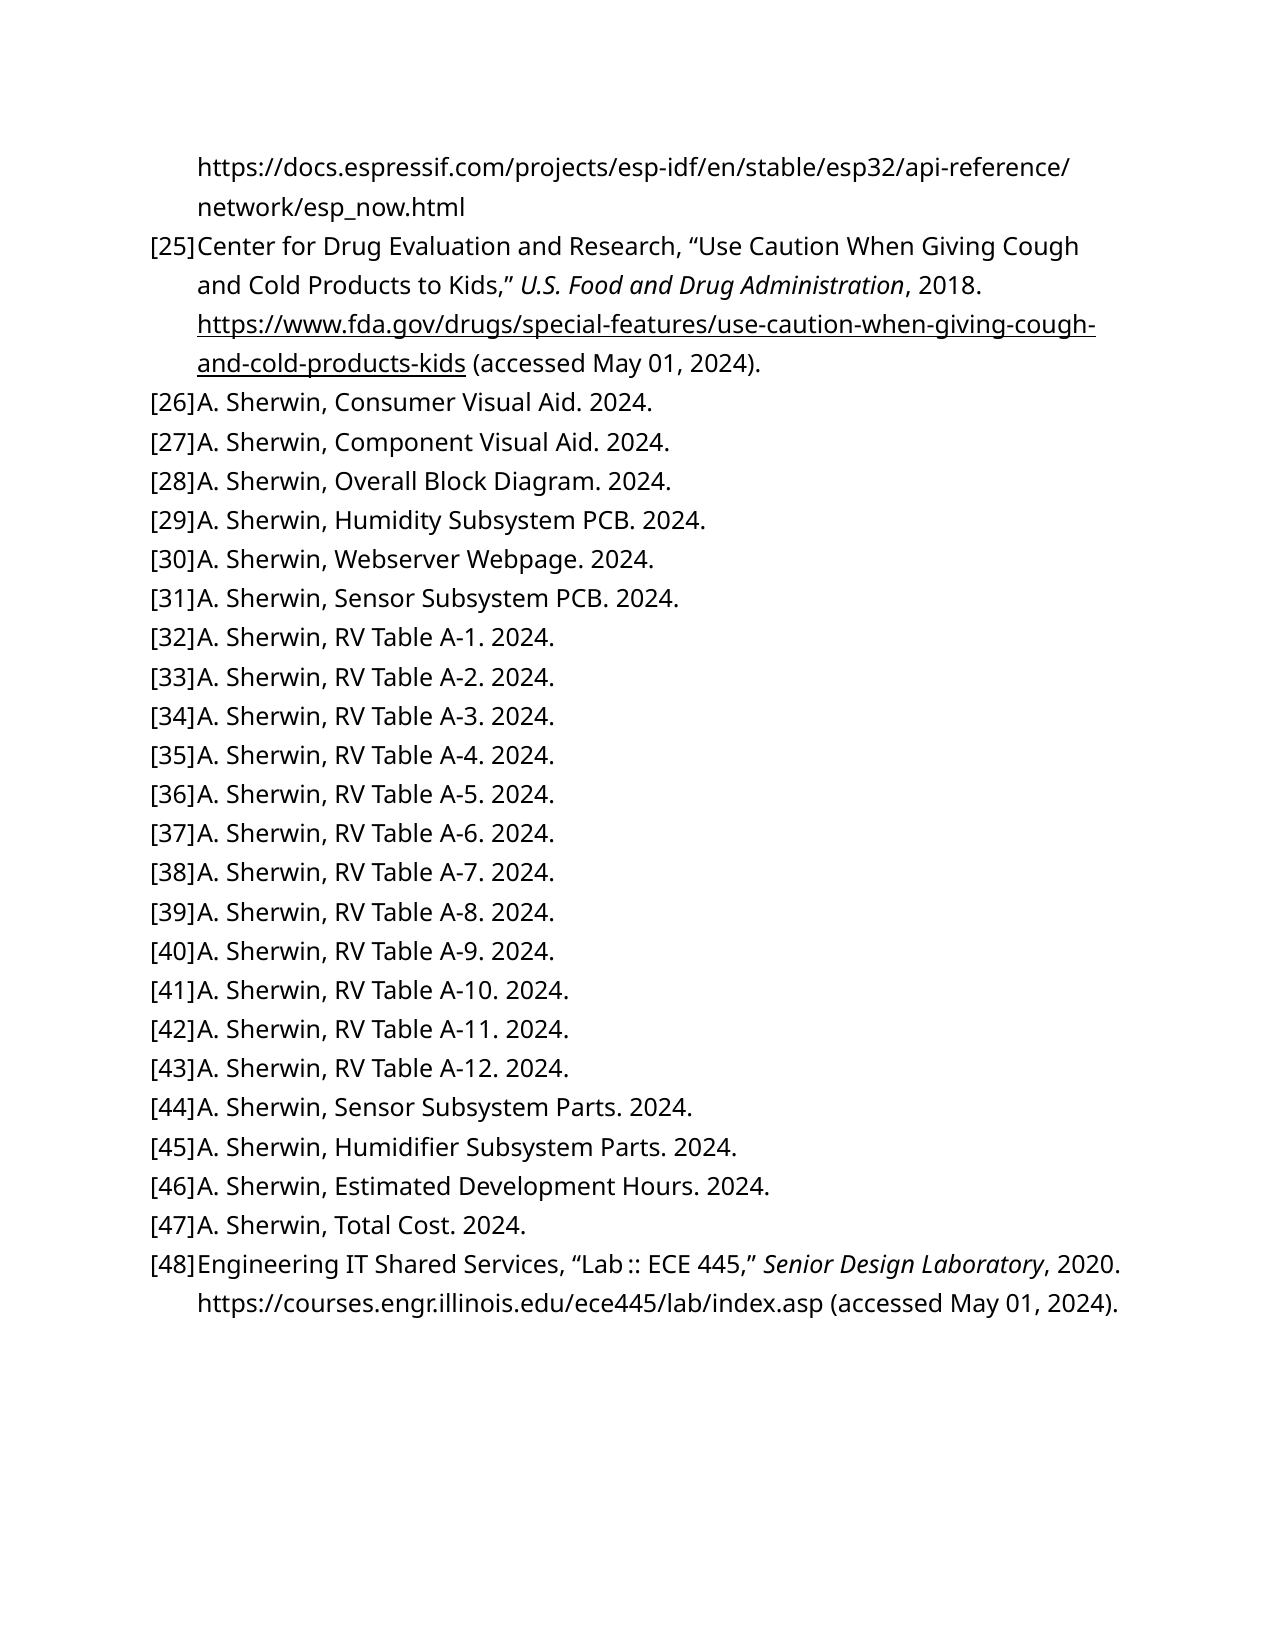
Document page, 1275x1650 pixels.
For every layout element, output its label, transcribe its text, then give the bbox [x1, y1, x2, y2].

list A. Sherwin, Component Visual Aid. 2024. [150, 424, 1125, 458]
list A. Sherwin, Sensor Subsystem Parts. 2024. [150, 1090, 1125, 1124]
list A. Sherwin, Humidifier Subsystem Parts. 2024. [150, 1129, 1125, 1163]
list A. Sherwin, RV Table A-8. 2024. [150, 894, 1125, 928]
list A. Sherwin, RV Table A-5. 2024. [150, 777, 1125, 811]
list Center for Drug Evaluation and Research, “Use Caution When Giving Cough and Cold Products to Kids,” U.S. Food and Drug Administration, 2018. https://www.fda.gov/drugs/special-features/use-caution-when-giving-cough-and-cold-products-kids (accessed May 01, 2024). [150, 228, 1125, 380]
list A. Sherwin, RV Table A-2. 2024. [150, 659, 1125, 693]
list A. Sherwin, Overall Block Diagram. 2024. [150, 463, 1125, 497]
list A. Sherwin, Estimated Development Hours. 2024. [150, 1168, 1125, 1202]
list A. Sherwin, Total Cost. 2024. [150, 1207, 1125, 1242]
list A. Sherwin, RV Table A-9. 2024. [150, 933, 1125, 967]
list A. Sherwin, RV Table A-6. 2024. [150, 816, 1125, 850]
list A. Sherwin, RV Table A-1. 2024. [150, 620, 1125, 654]
list A. Sherwin, RV Table A-7. 2024. [150, 855, 1125, 889]
list A. Sherwin, RV Table A-3. 2024. [150, 698, 1125, 732]
list A. Sherwin, Consumer Visual Aid. 2024. [150, 385, 1125, 419]
list A. Sherwin, Sensor Subsystem PCB. 2024. [150, 581, 1125, 615]
list A. Sherwin, Humidity Subsystem PCB. 2024. [150, 502, 1125, 537]
list Engineering IT Shared Services, “Lab :: ECE 445,” Senior Design Laboratory, 2020. https://courses.engr.illinois.edu/ece445/lab/index.asp (accessed May 01, 2024). [150, 1247, 1125, 1320]
list A. Sherwin, RV Table A-12. 2024. [150, 1051, 1125, 1085]
list A. Sherwin, RV Table A-4. 2024. [150, 737, 1125, 772]
list A. Sherwin, RV Table A-11. 2024. [150, 1012, 1125, 1046]
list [150, 150, 1125, 223]
list A. Sherwin, Webserver Webpage. 2024. [150, 542, 1125, 576]
list A. Sherwin, RV Table A-10. 2024. [150, 972, 1125, 1007]
